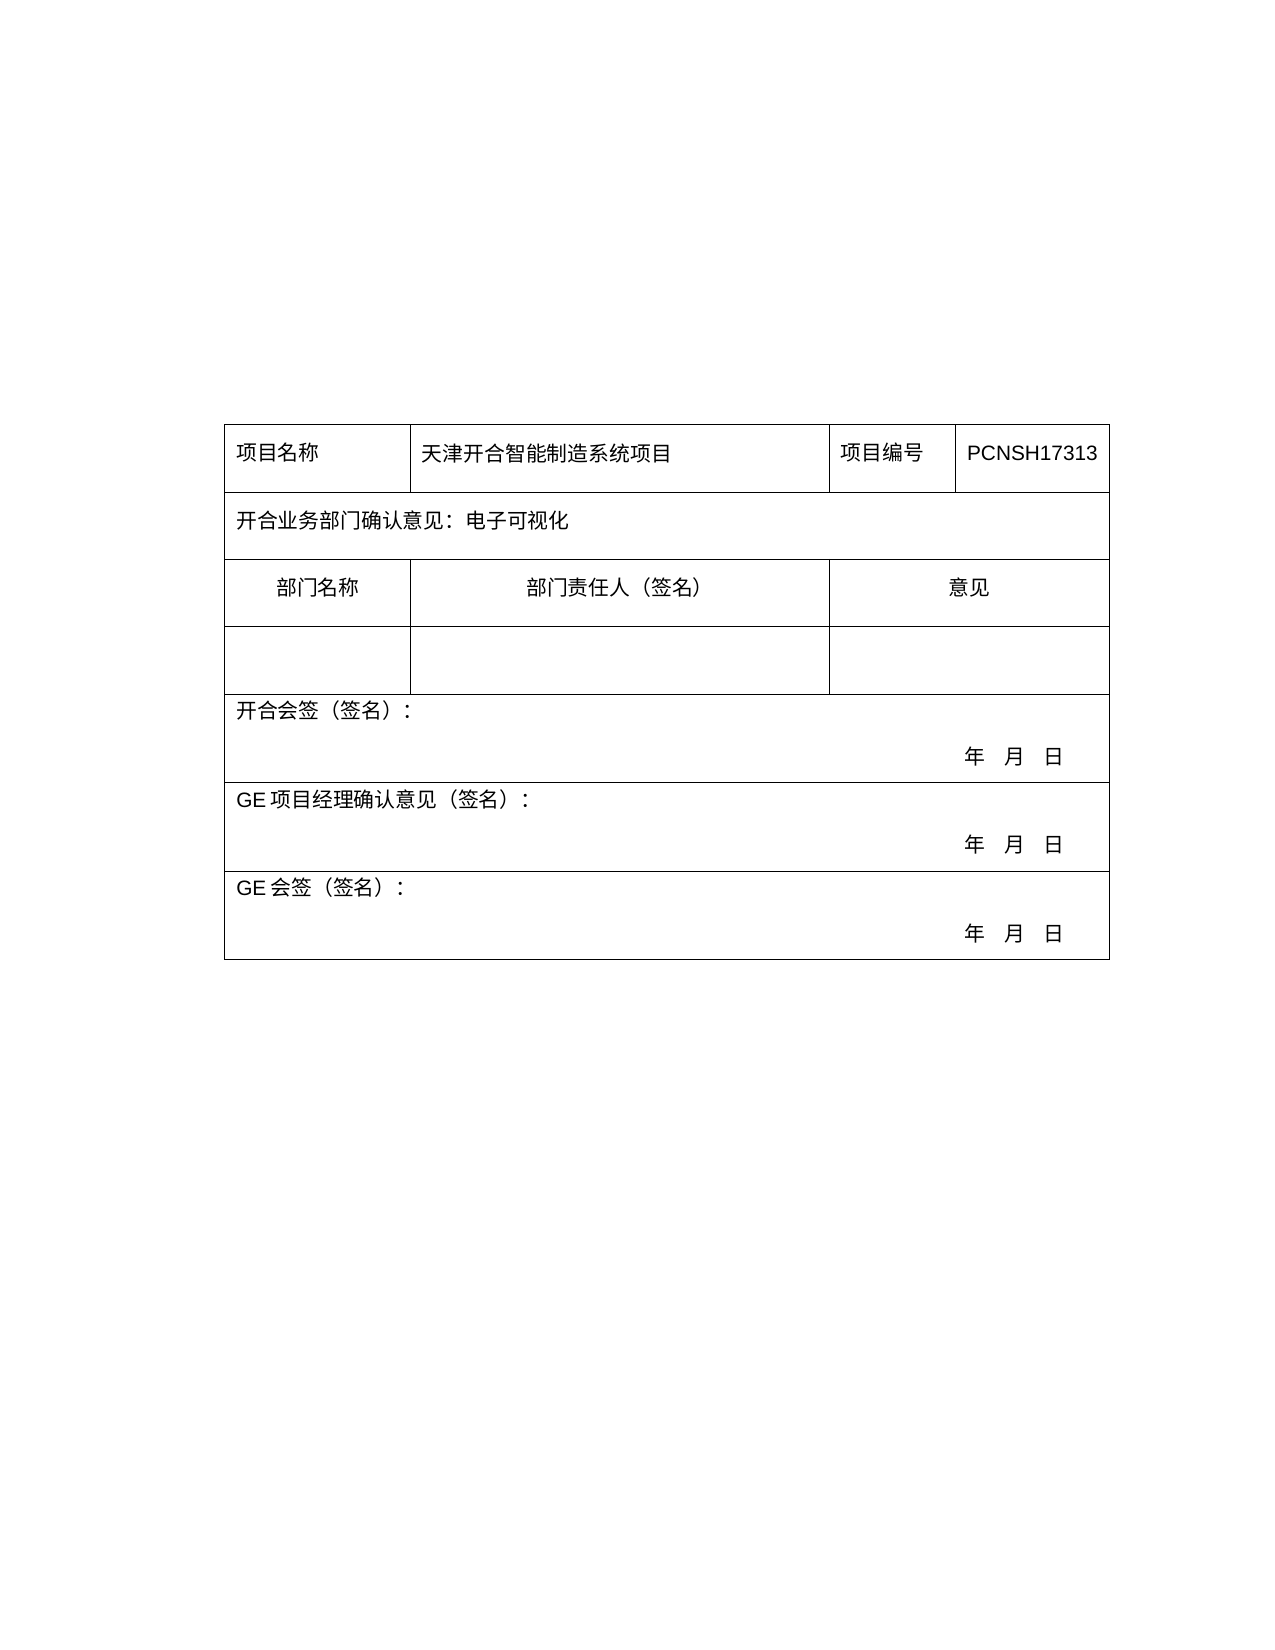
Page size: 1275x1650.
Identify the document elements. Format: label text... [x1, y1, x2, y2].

table_cell 部门责任人（签名） [411, 560, 829, 626]
table_header 天津开合智能制造系统项目 [411, 425, 829, 492]
table_header PCNSH17313 [956, 425, 1109, 492]
table_cell 开合业务部门确认意见：电子可视化 [225, 493, 1109, 559]
table_cell [830, 627, 1109, 693]
table_cell 开合会签（签名）： 年 月 日 [225, 695, 1109, 782]
table_cell GE项目经理确认意见（签名）： 年 月 日 [225, 783, 1109, 871]
table_cell 意见 [830, 560, 1109, 626]
table_cell GE会签（签名）： 年 月 日 [225, 872, 1109, 959]
table_header 项目名称 [225, 425, 410, 492]
table_cell [411, 627, 829, 693]
table_header 项目编号 [830, 425, 955, 492]
table_cell 部门名称 [225, 560, 410, 626]
table_cell [225, 627, 410, 693]
